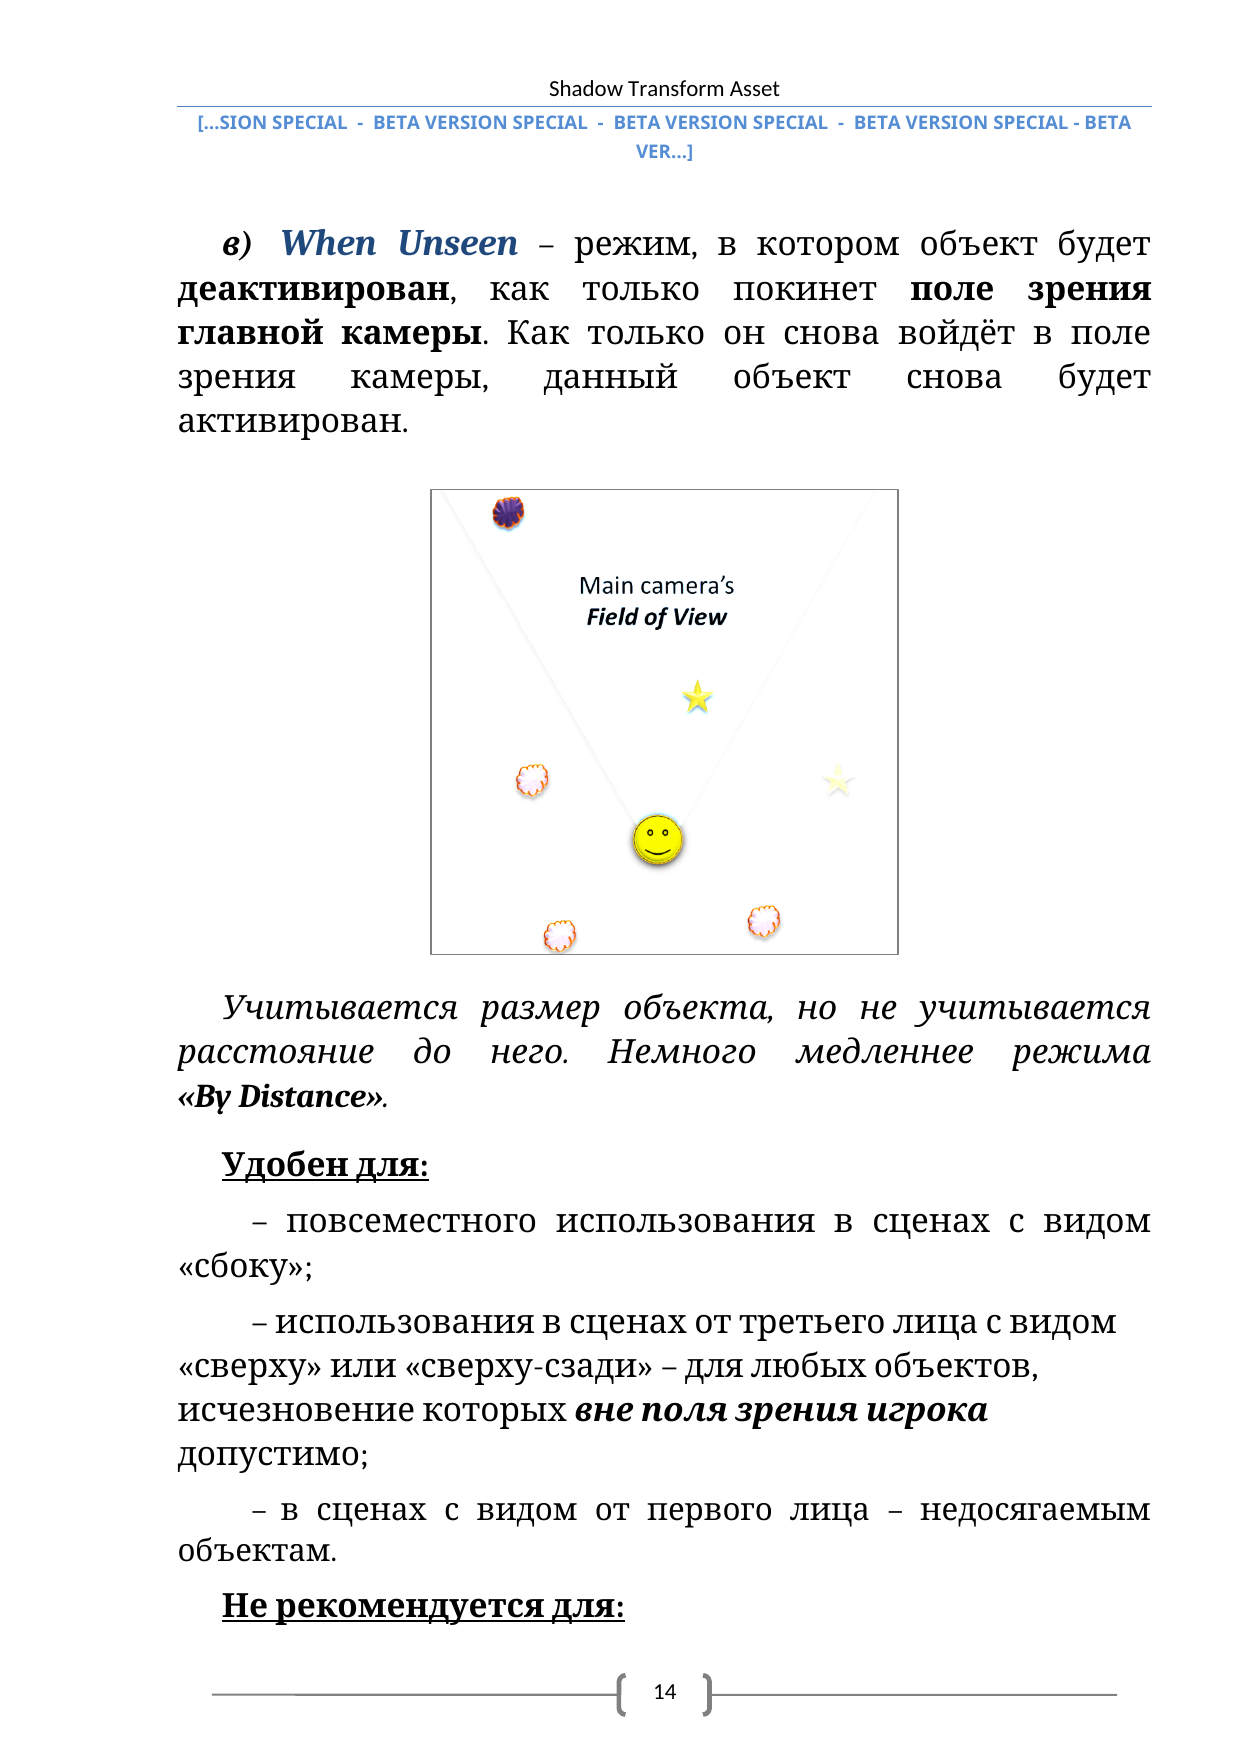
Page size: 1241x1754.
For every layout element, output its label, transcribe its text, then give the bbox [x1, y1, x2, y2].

text – использования в сценах от третьего лица с видом «сверху» или «сверху-сзади» – для любых объектов, исчезновение которых вне поля зрения игрока допустимо; [177, 1303, 1152, 1474]
text – в сценах с видом от первого лица – недосягаемым объектам. [177, 1492, 1152, 1569]
text Удобен для: [177, 1146, 1152, 1185]
picture [432, 490, 897, 954]
text – повсеместного использования в сценах с видом «сбоку»; [177, 1203, 1152, 1285]
text Не рекомендуется для: [177, 1587, 1152, 1626]
text Учитывается размер объекта, но не учитывается расстояние до него. Немного медленнее режима «By Distance». [177, 989, 1152, 1116]
text в) When Unseen – режим, в котором объект будет деактивирован, как только покинет поле зрения главной камеры. Как только он снова войдёт в поле зрения камеры, данный объект снова будет активирован. [177, 222, 1152, 441]
